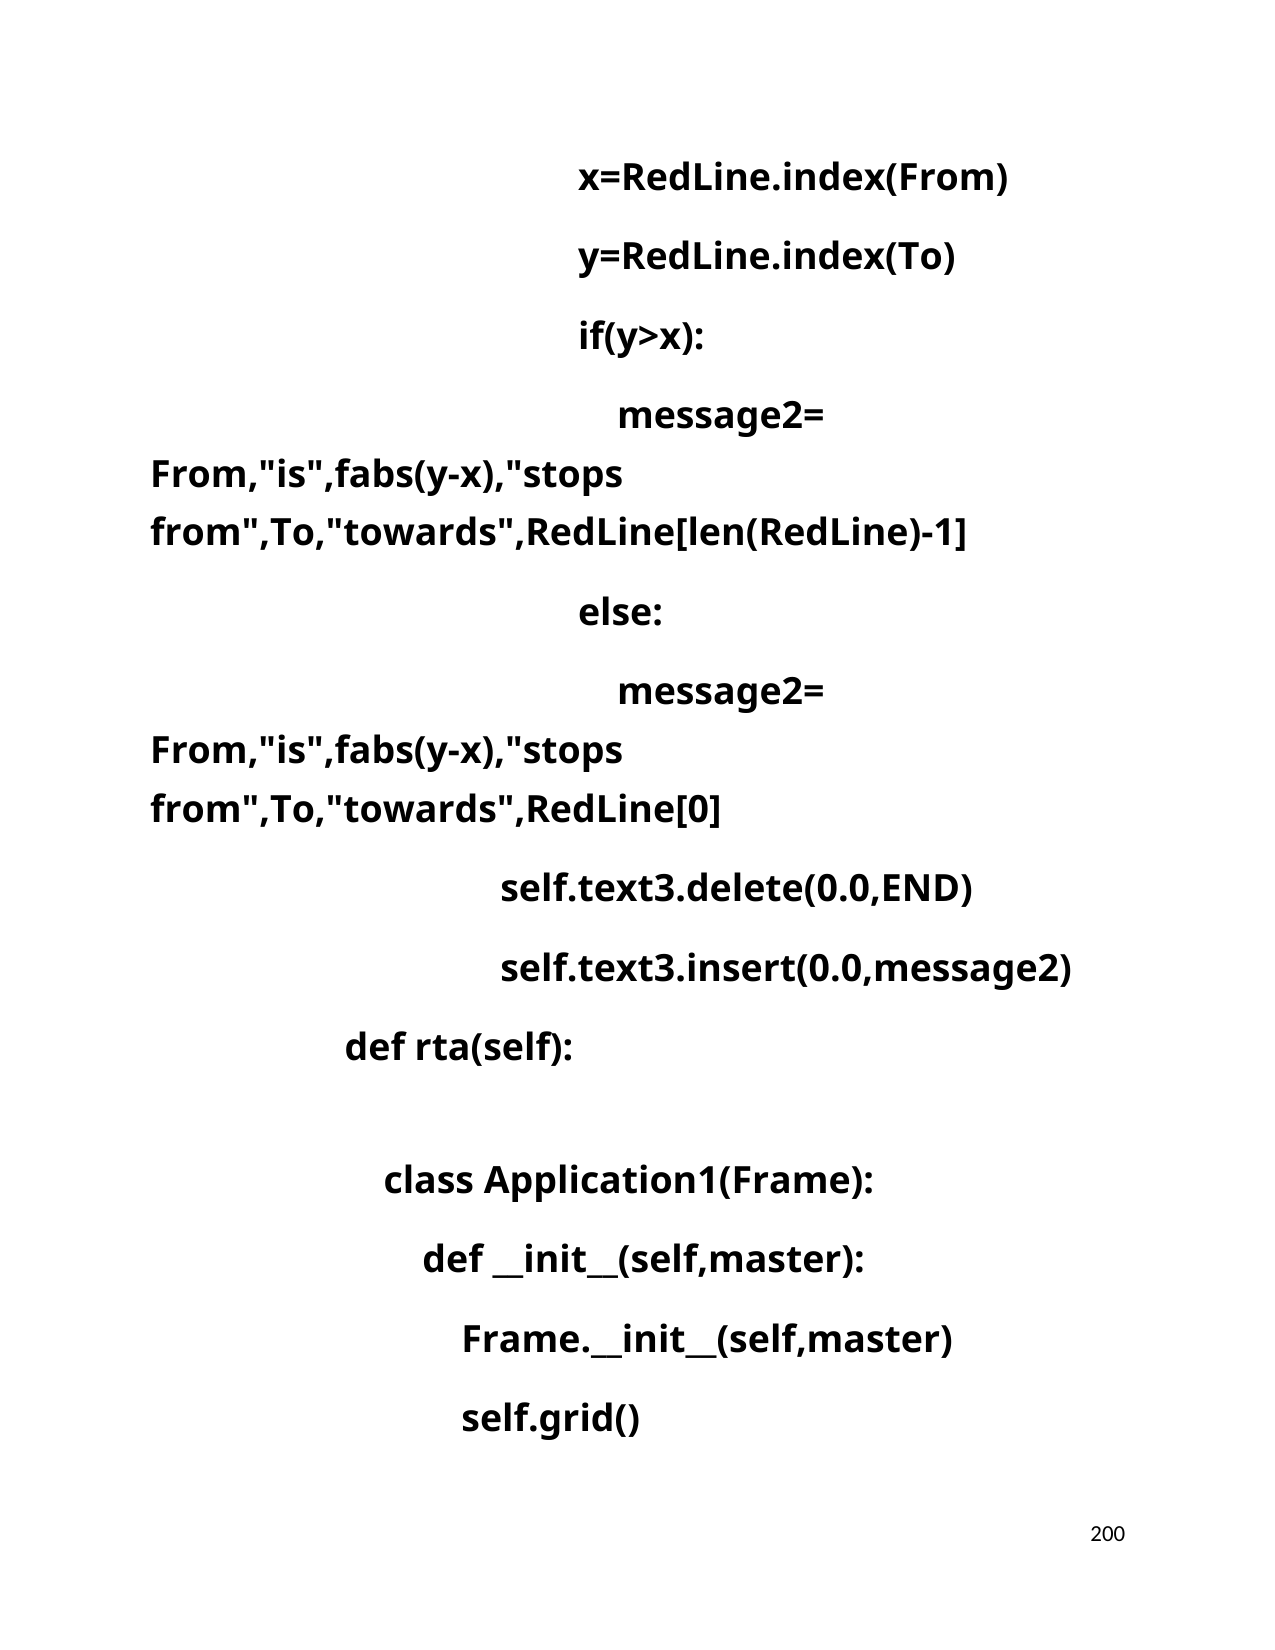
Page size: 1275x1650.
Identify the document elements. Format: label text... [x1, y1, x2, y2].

text def rta(self): [150, 1020, 1125, 1071]
text else: [150, 585, 1125, 636]
text self.text3.delete(0.0,END) [150, 861, 1125, 912]
text Frame.__init__(self,master) [150, 1312, 1125, 1363]
text self.text3.insert(0.0,message2) [150, 941, 1125, 992]
text if(y>x): [150, 309, 1125, 360]
text def __init__(self,master): [150, 1232, 1125, 1283]
text y=RedLine.index(To) [150, 229, 1125, 281]
text self.grid() [150, 1391, 1125, 1442]
text x=RedLine.index(From) [150, 150, 1125, 201]
text message2= From,"is",fabs(y-x),"stops from",To,"towards",RedLine[0] [150, 665, 1125, 833]
text class Application1(Frame): [150, 1153, 1125, 1204]
text message2= From,"is",fabs(y-x),"stops from",To,"towards",RedLine[len(RedLine)-1] [150, 388, 1125, 557]
